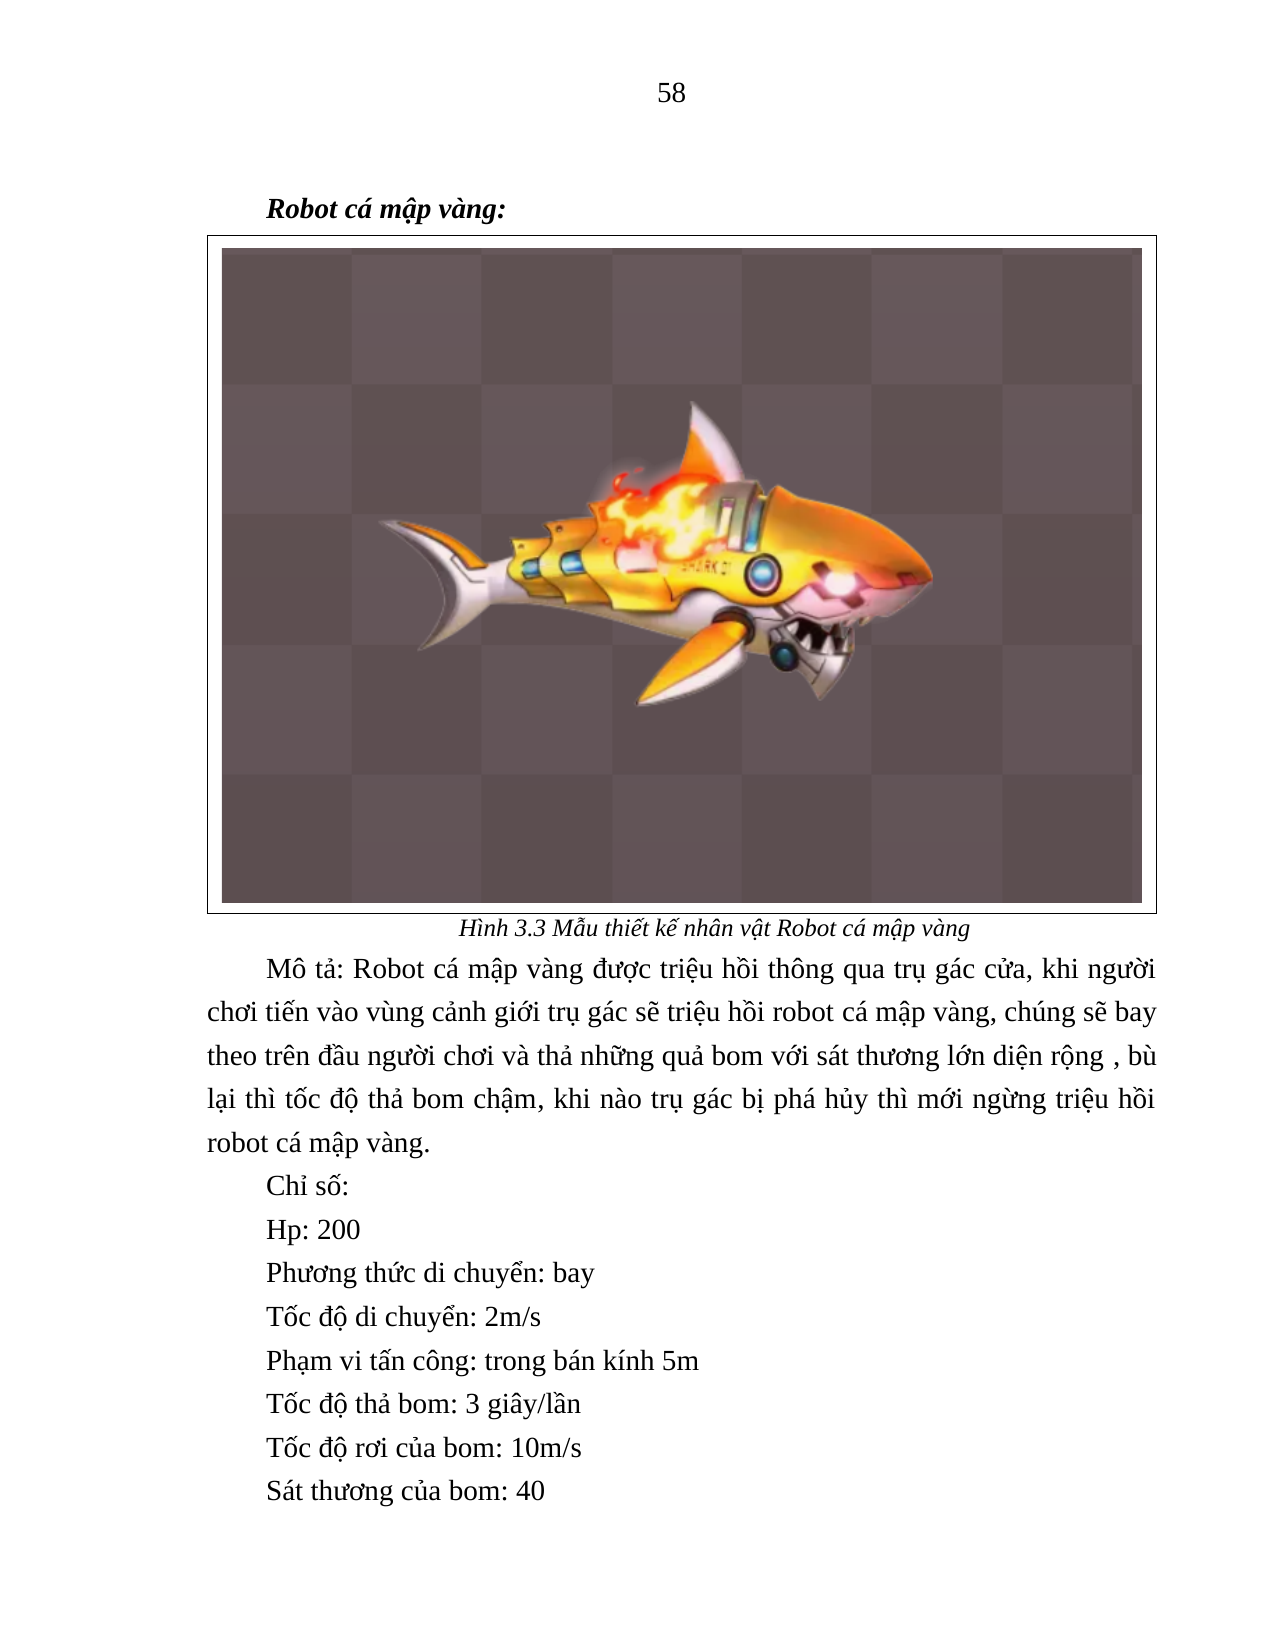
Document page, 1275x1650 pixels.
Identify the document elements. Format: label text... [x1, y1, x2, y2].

text Chỉ số: [207, 1168, 1157, 1202]
text Phạm vi tấn công: trong bán kính 5m [207, 1343, 1157, 1376]
text Robot cá mập vàng: [207, 191, 1157, 225]
text Tốc độ thả bom: 3 giây/lần [207, 1386, 1157, 1420]
text Tốc độ di chuyển: 2m/s [207, 1299, 1157, 1333]
text Hp: 200 [207, 1212, 1157, 1246]
table_header [208, 236, 1156, 912]
text Mô tả: Robot cá mập vàng được triệu hồi thông qua trụ gác cửa, khi người chơi tiến vào vùng cảnh giới trụ gác sẽ triệu hồi robot cá mập vàng, chúng sẽ bay theo trên đầu người chơi và thả những quả bom với sát thương lớn diện rộng , bù lại thì tốc độ thả bom chậm, khi nào trụ gác bị phá hủy thì mới ngừng triệu hồi robot cá mập vàng. [207, 951, 1157, 1158]
text Tốc độ rơi của bom: 10m/s [207, 1430, 1157, 1463]
text Phương thức di chuyển: bay [207, 1256, 1157, 1289]
text Sát thương của bom: 40 [207, 1473, 1157, 1507]
text Hình 3.3 Mẫu thiết kế nhân vật Robot cá mập vàng [274, 914, 1157, 942]
picture [221, 248, 1142, 903]
